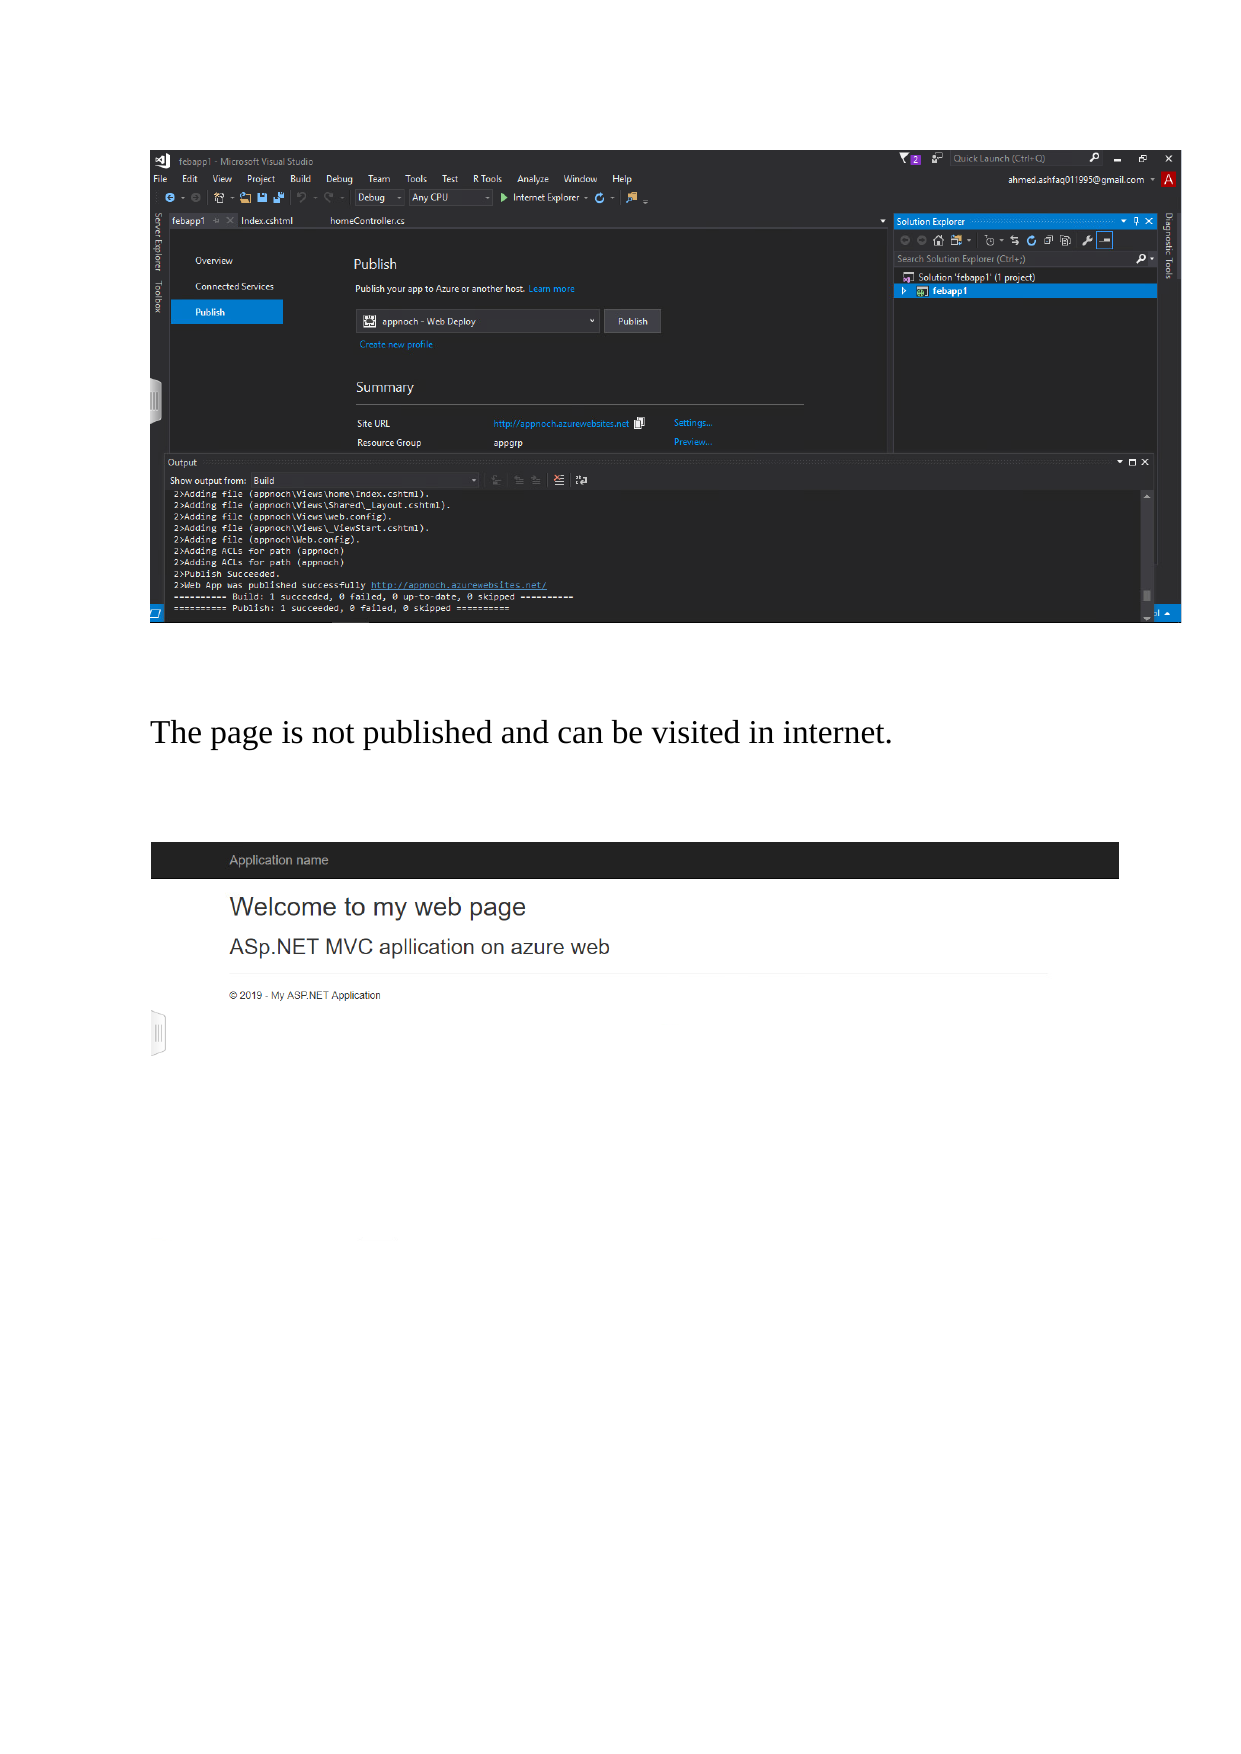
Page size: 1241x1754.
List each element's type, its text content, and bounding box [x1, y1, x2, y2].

picture [151, 842, 1119, 1241]
text The page is not published and can be visited in internet. [150, 712, 1090, 751]
picture [150, 150, 1182, 623]
